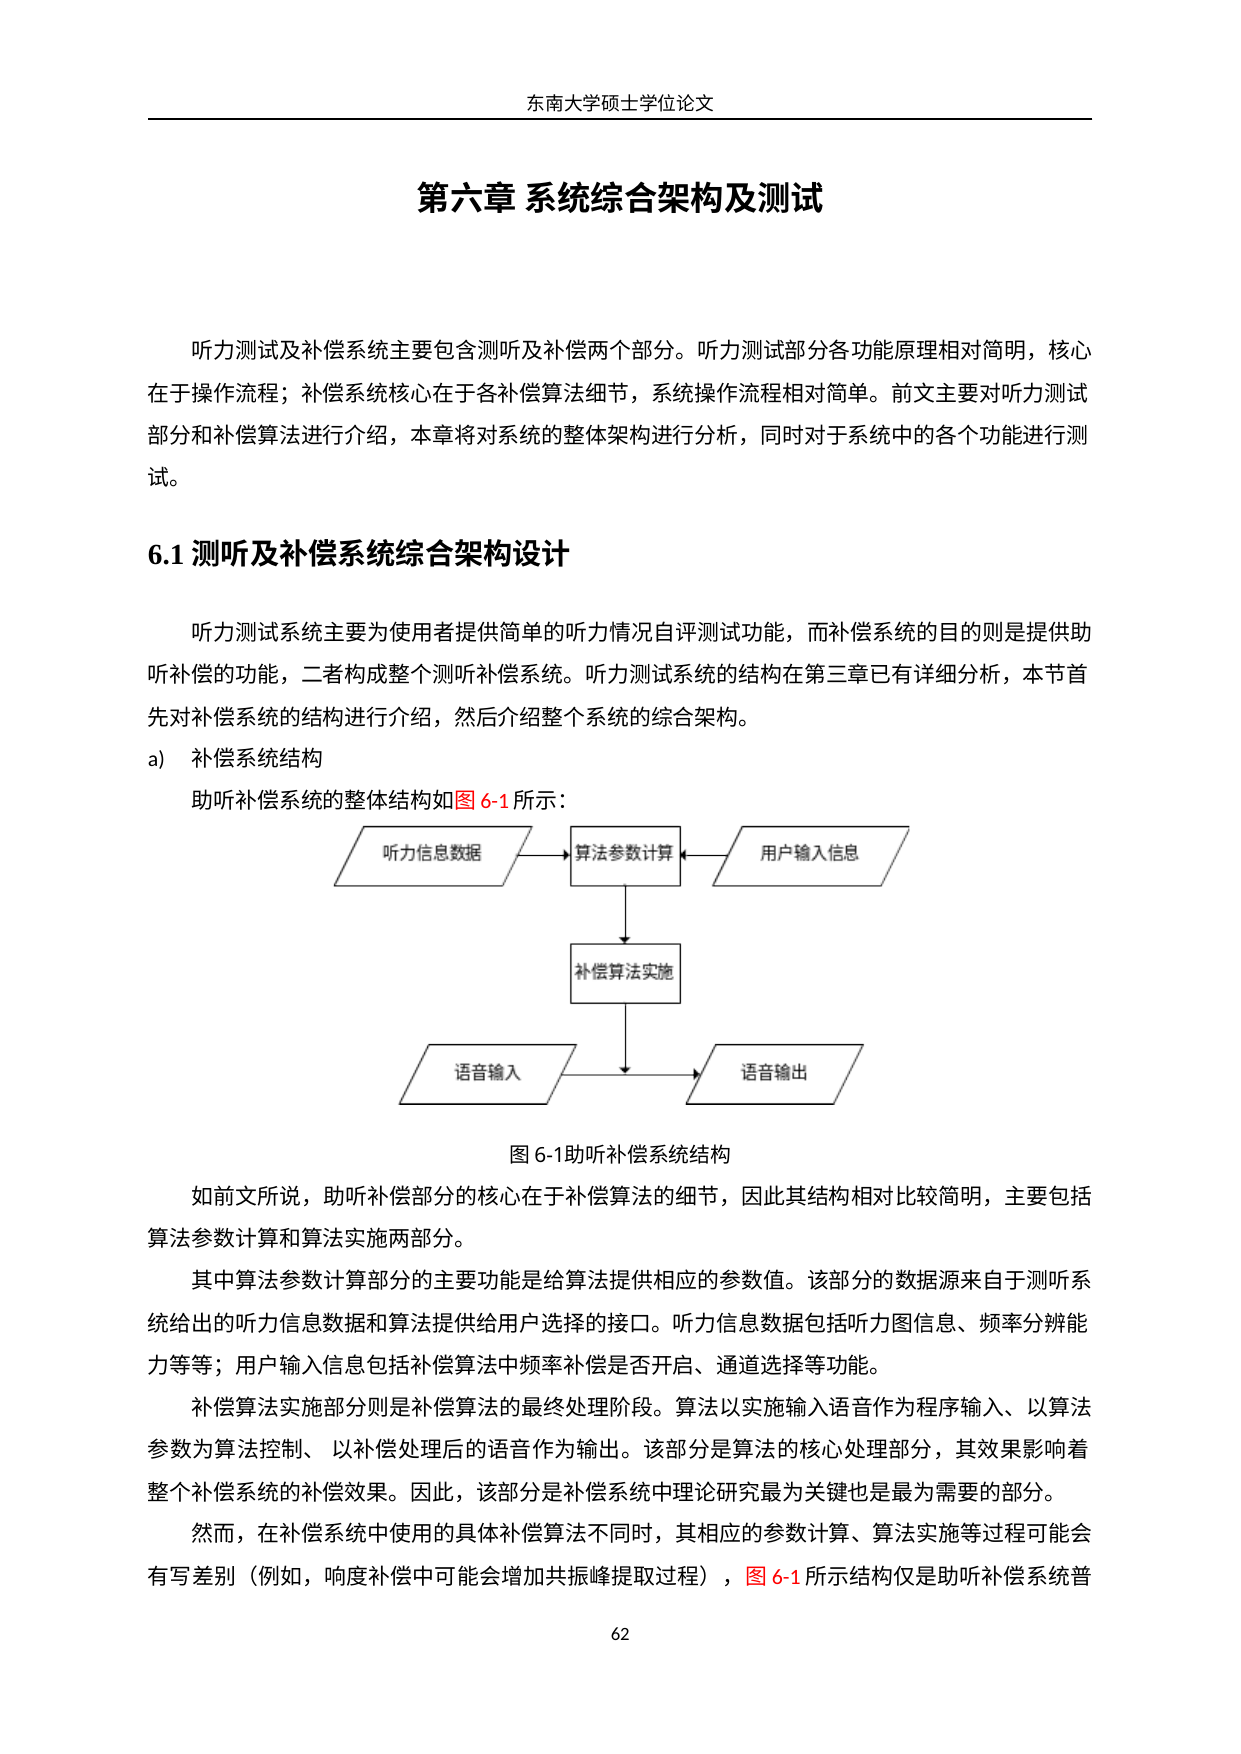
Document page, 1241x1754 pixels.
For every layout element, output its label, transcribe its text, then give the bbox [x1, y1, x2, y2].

text 6.1 测听及补偿系统综合架构设计 [148, 518, 1092, 586]
text 图6-1助听补偿系统结构 [148, 1136, 1092, 1170]
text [148, 1515, 1092, 1592]
list 补偿系统结构 [148, 740, 1092, 774]
subtitle 系统综合架构及测试 [148, 162, 1092, 230]
text 补偿算法实施部分则是补偿算法的最终处理阶段。算法以实施输入语音作为程序输入、以算法参数为算法控制、 以补偿处理后的语音作为输出。该部分是算法的核心处理部分，其效果影响着整个补偿系统的补偿效果。因此，该部分是补偿系统中理论研究最为关键也是最为需要的部分。 [148, 1389, 1092, 1507]
text 听力测试及补偿系统主要包含测听及补偿两个部分。听力测试部分各功能原理相对简明，核心在于操作流程；补偿系统核心在于各补偿算法细节，系统操作流程相对简单。前文主要对听力测试部分和补偿算法进行介绍，本章将对系统的整体架构进行分析，同时对于系统中的各个功能进行测试。 [148, 332, 1092, 493]
text 如前文所说，助听补偿部分的核心在于补偿算法的细节，因此其结构相对比较简明，主要包括算法参数计算和算法实施两部分。 [148, 1178, 1092, 1254]
text 助听补偿系统的整体结构如图6-1所示： [191, 782, 1092, 816]
text 其中算法参数计算部分的主要功能是给算法提供相应的参数值。该部分的数据源来自于测听系统给出的听力信息数据和算法提供给用户选择的接口。听力信息数据包括听力图信息、频率分辨能力等等；用户输入信息包括补偿算法中频率补偿是否开启、通道选择等功能。 [148, 1262, 1092, 1381]
text 听力测试系统主要为使用者提供简单的听力情况自评测试功能，而补偿系统的目的则是提供助听补偿的功能，二者构成整个测听补偿系统。听力测试系统的结构在第三章已有详细分析，本节首先对补偿系统的结构进行介绍，然后介绍整个系统的综合架构。 [148, 613, 1092, 732]
